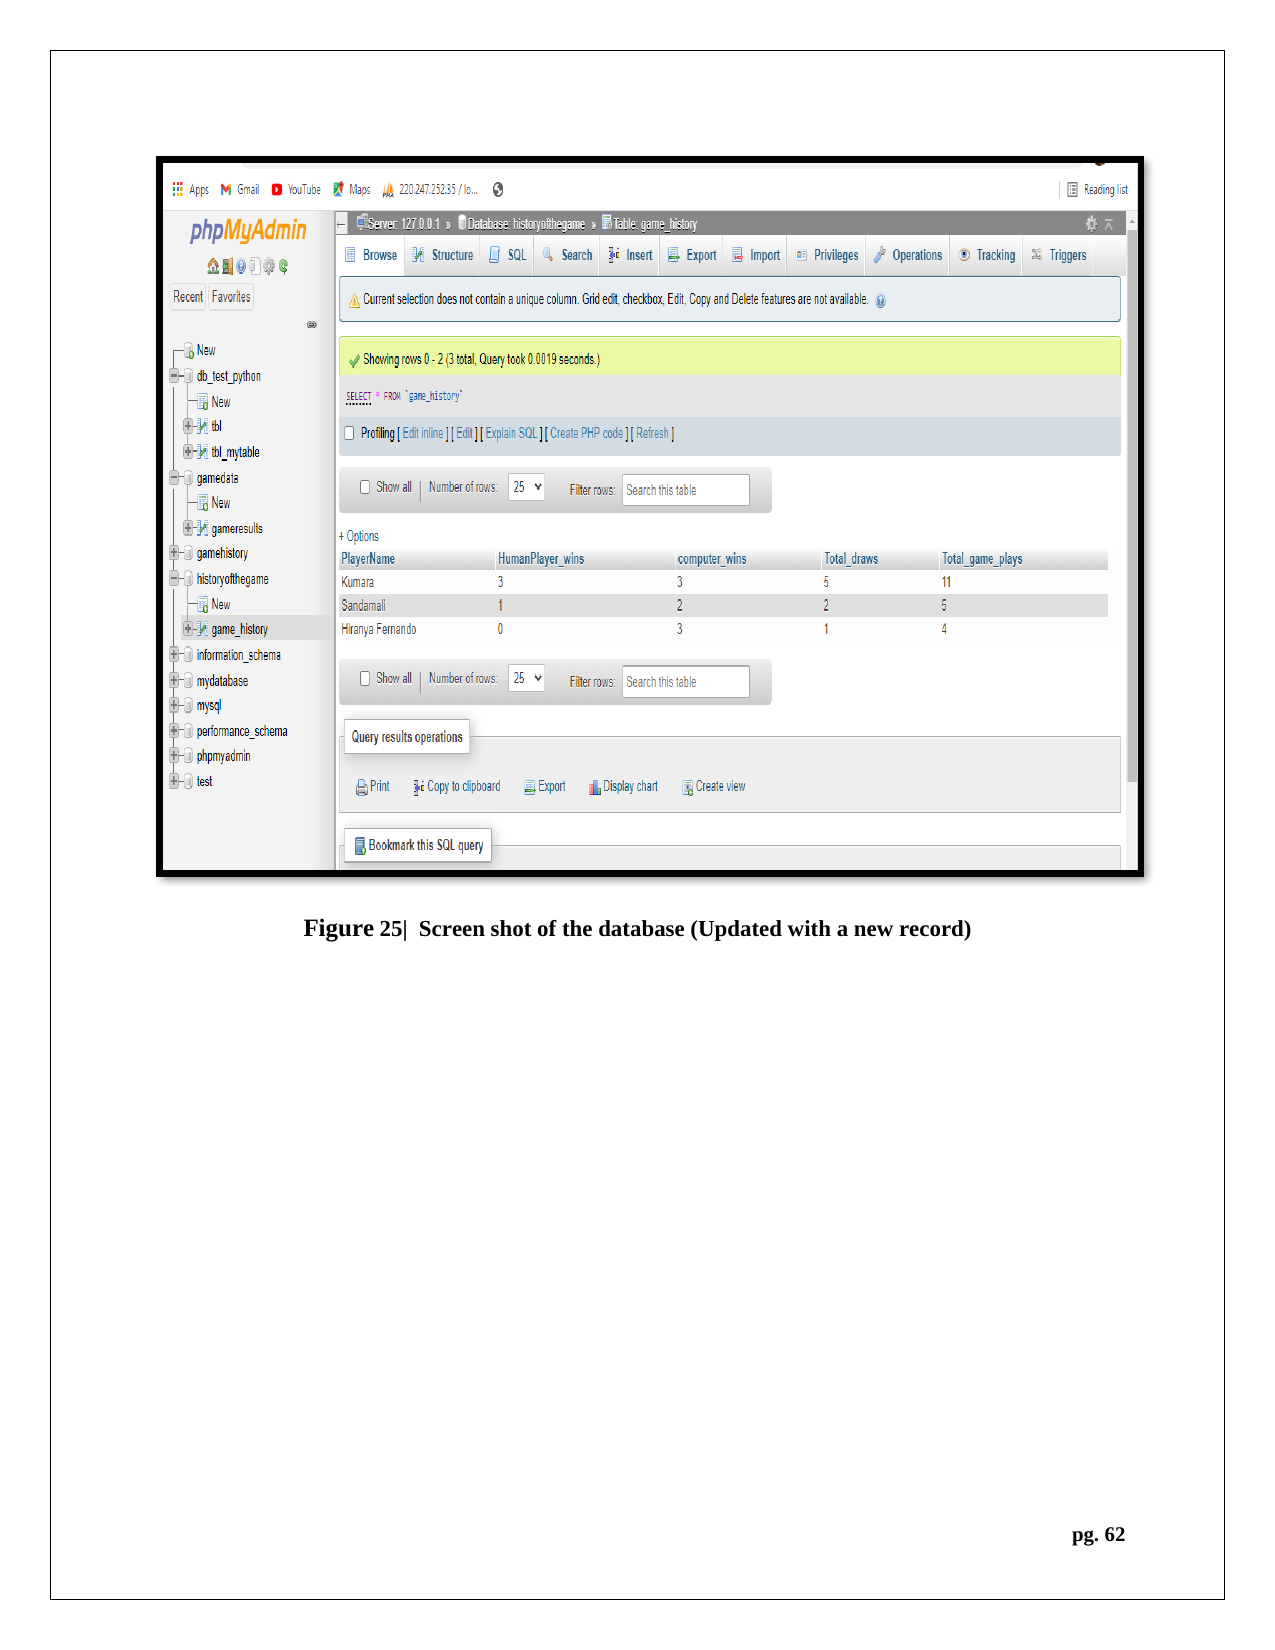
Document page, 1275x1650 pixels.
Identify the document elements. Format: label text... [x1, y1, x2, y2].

picture [163, 163, 1138, 870]
text Figure 25| Screen shot of the database (Updated with a new record) [150, 913, 1125, 942]
